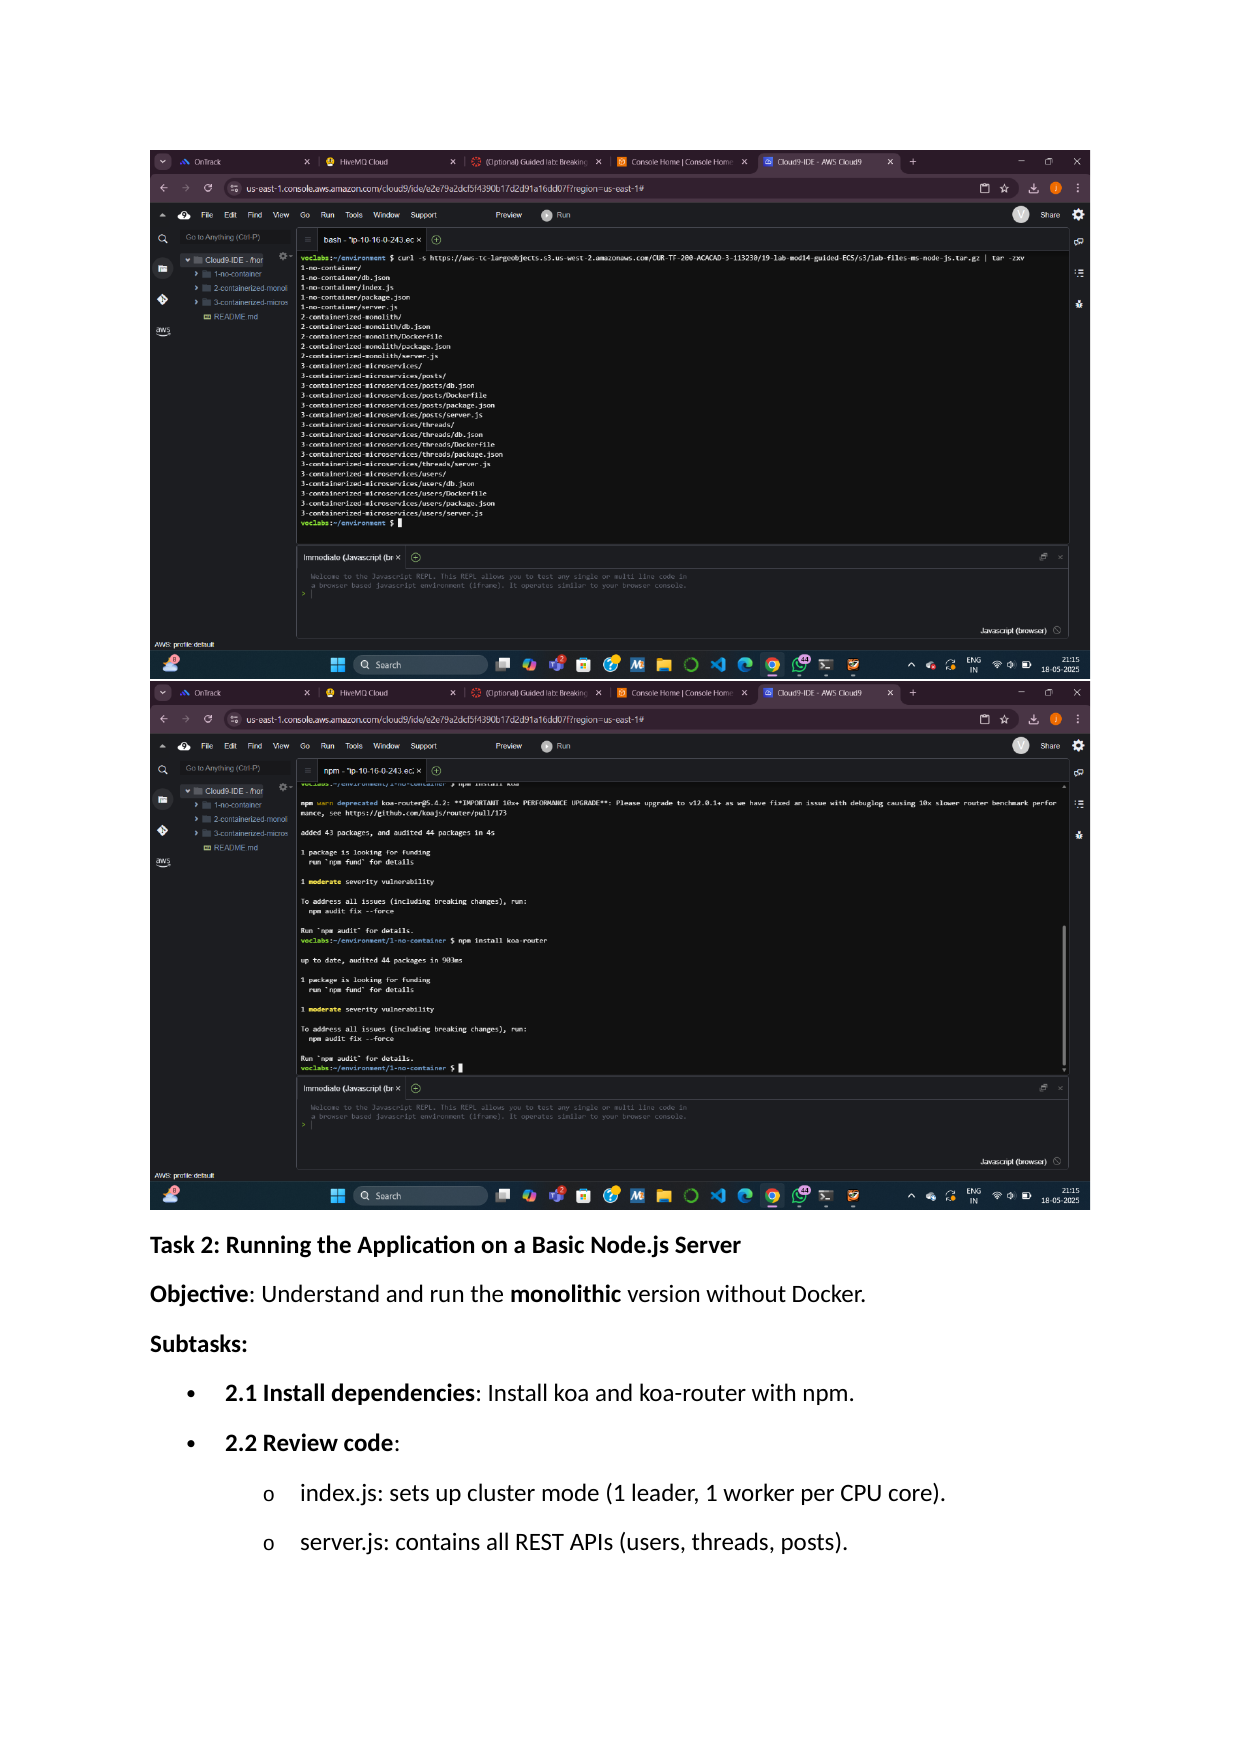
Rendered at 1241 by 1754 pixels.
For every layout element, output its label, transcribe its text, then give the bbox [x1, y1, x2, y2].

picture [150, 150, 1091, 679]
text Subtasks: [150, 1328, 1090, 1358]
list 2.2 Review code: [187, 1427, 1090, 1458]
text Task 2: Running the Application on a Basic Node.js Server [150, 1229, 1090, 1259]
text Objective: Understand and run the monolithic version without Docker. [150, 1278, 1090, 1309]
list 2.1 Install dependencies: Install koa and koa-router with npm. [187, 1377, 1090, 1408]
list server.js: contains all REST APIs (users, threads, posts). [262, 1526, 1090, 1557]
list index.js: sets up cluster mode (1 leader, 1 worker per CPU core). [262, 1477, 1090, 1507]
picture [150, 681, 1091, 1210]
